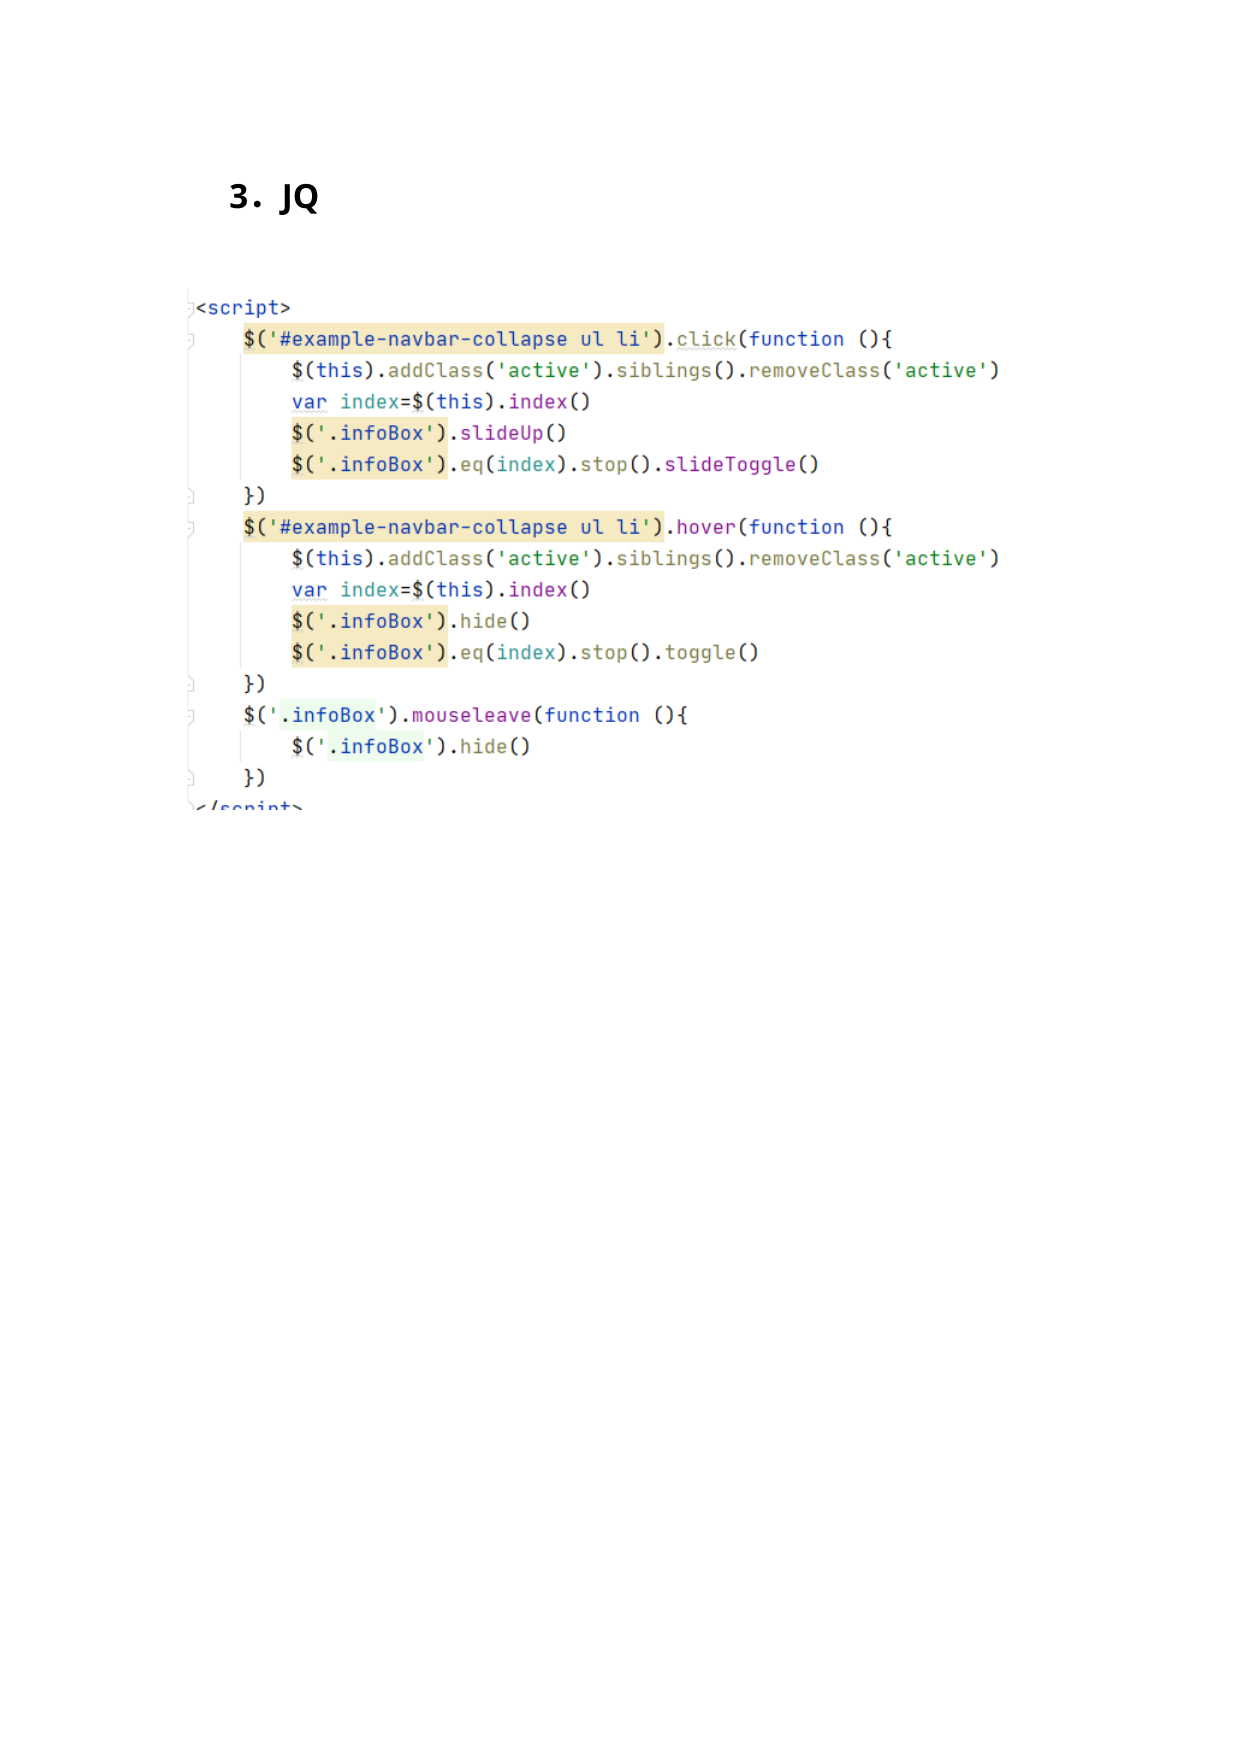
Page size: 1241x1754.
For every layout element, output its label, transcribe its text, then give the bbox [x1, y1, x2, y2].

subtitle JQ [187, 162, 1053, 227]
picture [187, 288, 1053, 810]
